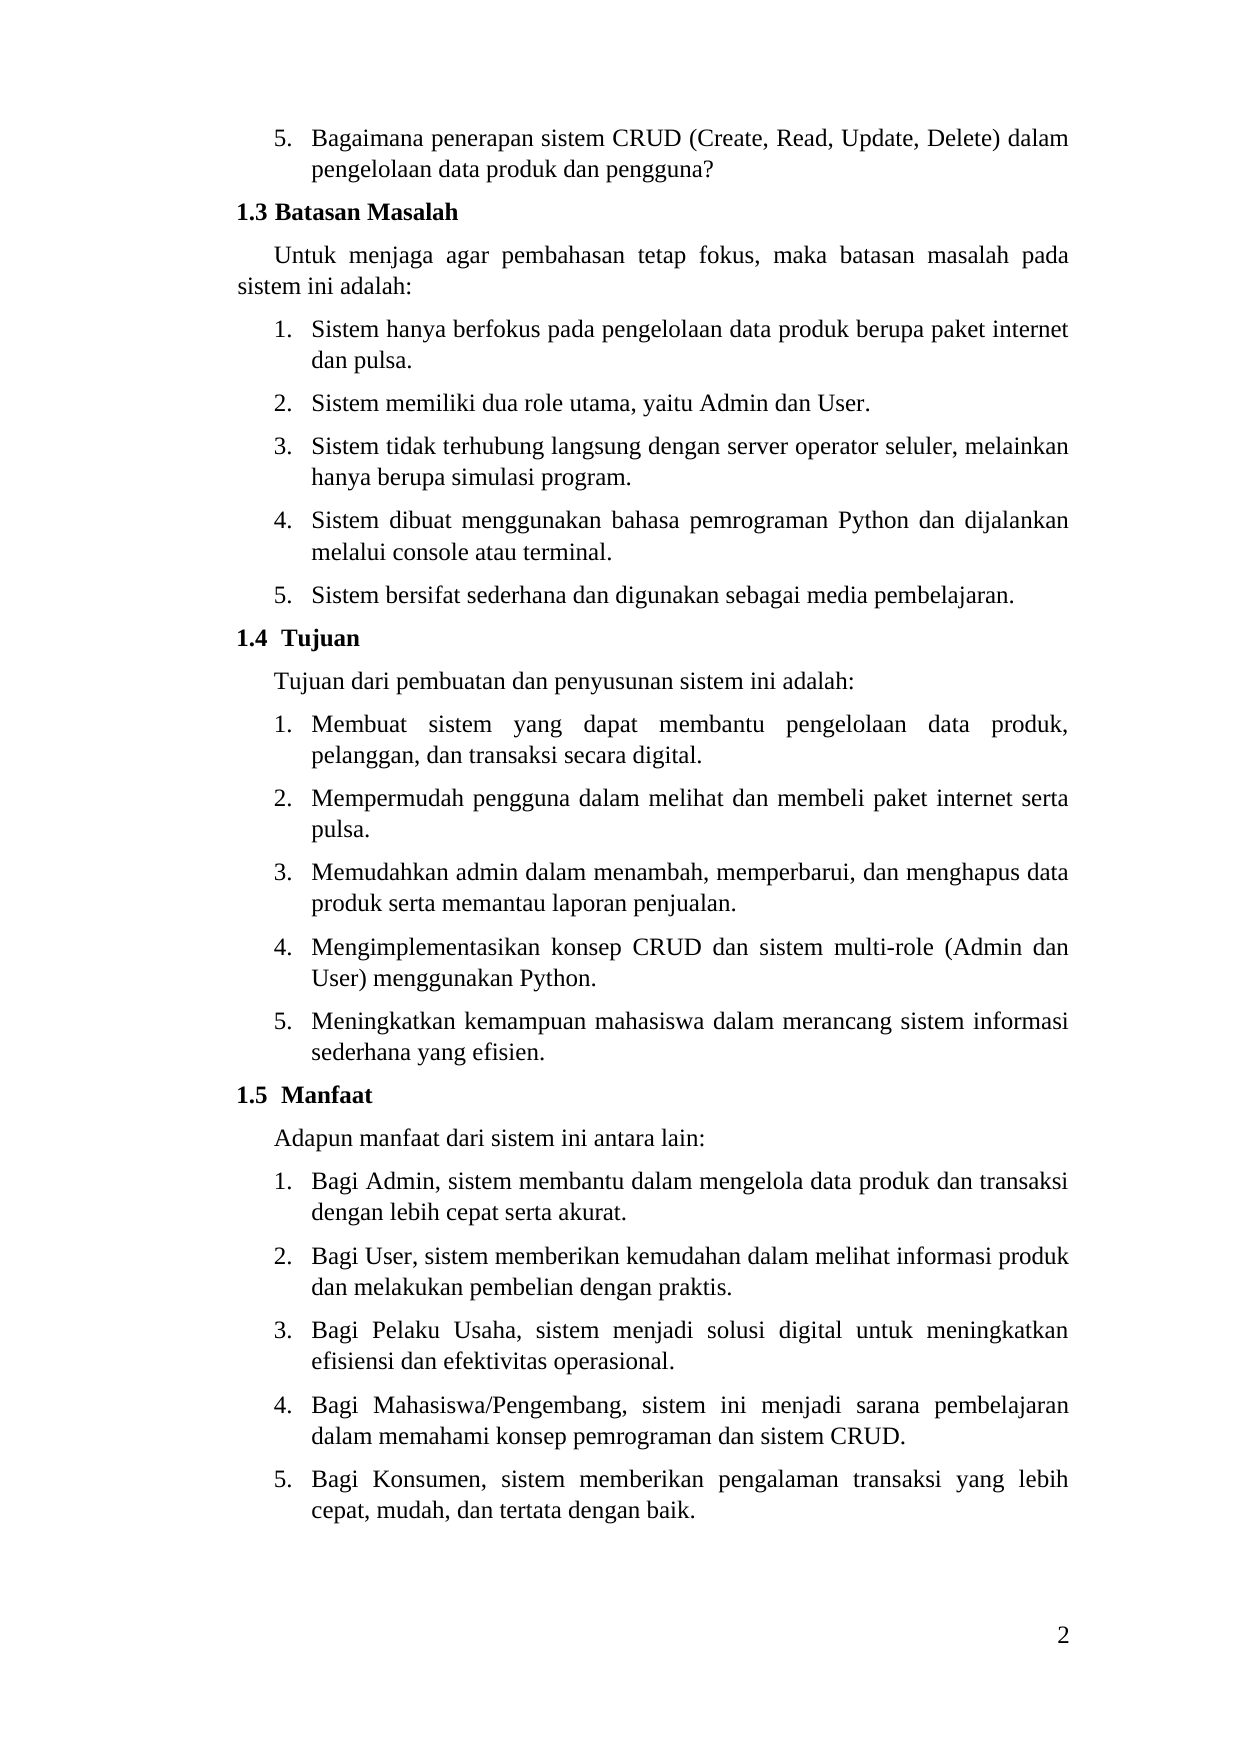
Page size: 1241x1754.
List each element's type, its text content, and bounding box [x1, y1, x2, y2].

subtitle Sistem bersifat sederhana dan digunakan sebagai media pembelajaran. [274, 580, 1069, 608]
subtitle Tujuan dari pembuatan dan penyusunan sistem ini adalah: [236, 666, 1069, 695]
subtitle Mengimplementasikan konsep CRUD dan sistem multi-role (Admin dan User) menggunakan Python. [274, 932, 1069, 991]
list Bagi Konsumen, sistem memberikan pengalaman transaksi yang lebih cepat, mudah, dan tertata dengan baik. [274, 1464, 1069, 1524]
subtitle Sistem hanya berfokus pada pengelolaan data produk berupa paket internet dan pulsa. [274, 314, 1069, 374]
subtitle Sistem tidak terhubung langsung dengan server operator seluler, melainkan hanya berupa simulasi program. [274, 431, 1069, 491]
subtitle 1.3 Batasan Masalah [236, 197, 1069, 226]
subtitle 1.5 Manfaat [236, 1080, 1069, 1109]
subtitle 1.4 Tujuan [236, 623, 1069, 652]
list Bagi User, sistem memberikan kemudahan dalam melihat informasi produk dan melakukan pembelian dengan praktis. [274, 1241, 1069, 1301]
subtitle Adapun manfaat dari sistem ini antara lain: [236, 1123, 1069, 1152]
subtitle Sistem dibuat menggunakan bahasa pemrograman Python dan dijalankan melalui console atau terminal. [274, 506, 1069, 565]
list Bagi Admin, sistem membantu dalam mengelola data produk dan transaksi dengan lebih cepat serta akurat. [274, 1166, 1069, 1226]
subtitle Mempermudah pengguna dalam melihat dan membeli paket internet serta pulsa. [274, 783, 1069, 843]
list Bagi Mahasiswa/Pengembang, sistem ini menjadi sarana pembelajaran dalam memahami konsep pemrograman dan sistem CRUD. [274, 1390, 1069, 1450]
subtitle Untuk menjaga agar pembahasan tetap fokus, maka batasan masalah pada sistem ini adalah: [237, 240, 1069, 300]
subtitle Bagaimana penerapan sistem CRUD (Create, Read, Update, Delete) dalam pengelolaan data produk dan pengguna? [274, 123, 1069, 182]
list Bagi Pelaku Usaha, sistem menjadi solusi digital untuk meningkatkan efisiensi dan efektivitas operasional. [274, 1315, 1069, 1375]
subtitle Meningkatkan kemampuan mahasiswa dalam merancang sistem informasi sederhana yang efisien. [274, 1006, 1069, 1066]
subtitle Membuat sistem yang dapat membantu pengelolaan data produk, pelanggan, dan transaksi secara digital. [274, 709, 1069, 769]
subtitle Sistem memiliki dua role utama, yaitu Admin dan User. [274, 388, 1069, 417]
subtitle Memudahkan admin dalam menambah, memperbarui, dan menghapus data produk serta memantau laporan penjualan. [274, 857, 1069, 917]
